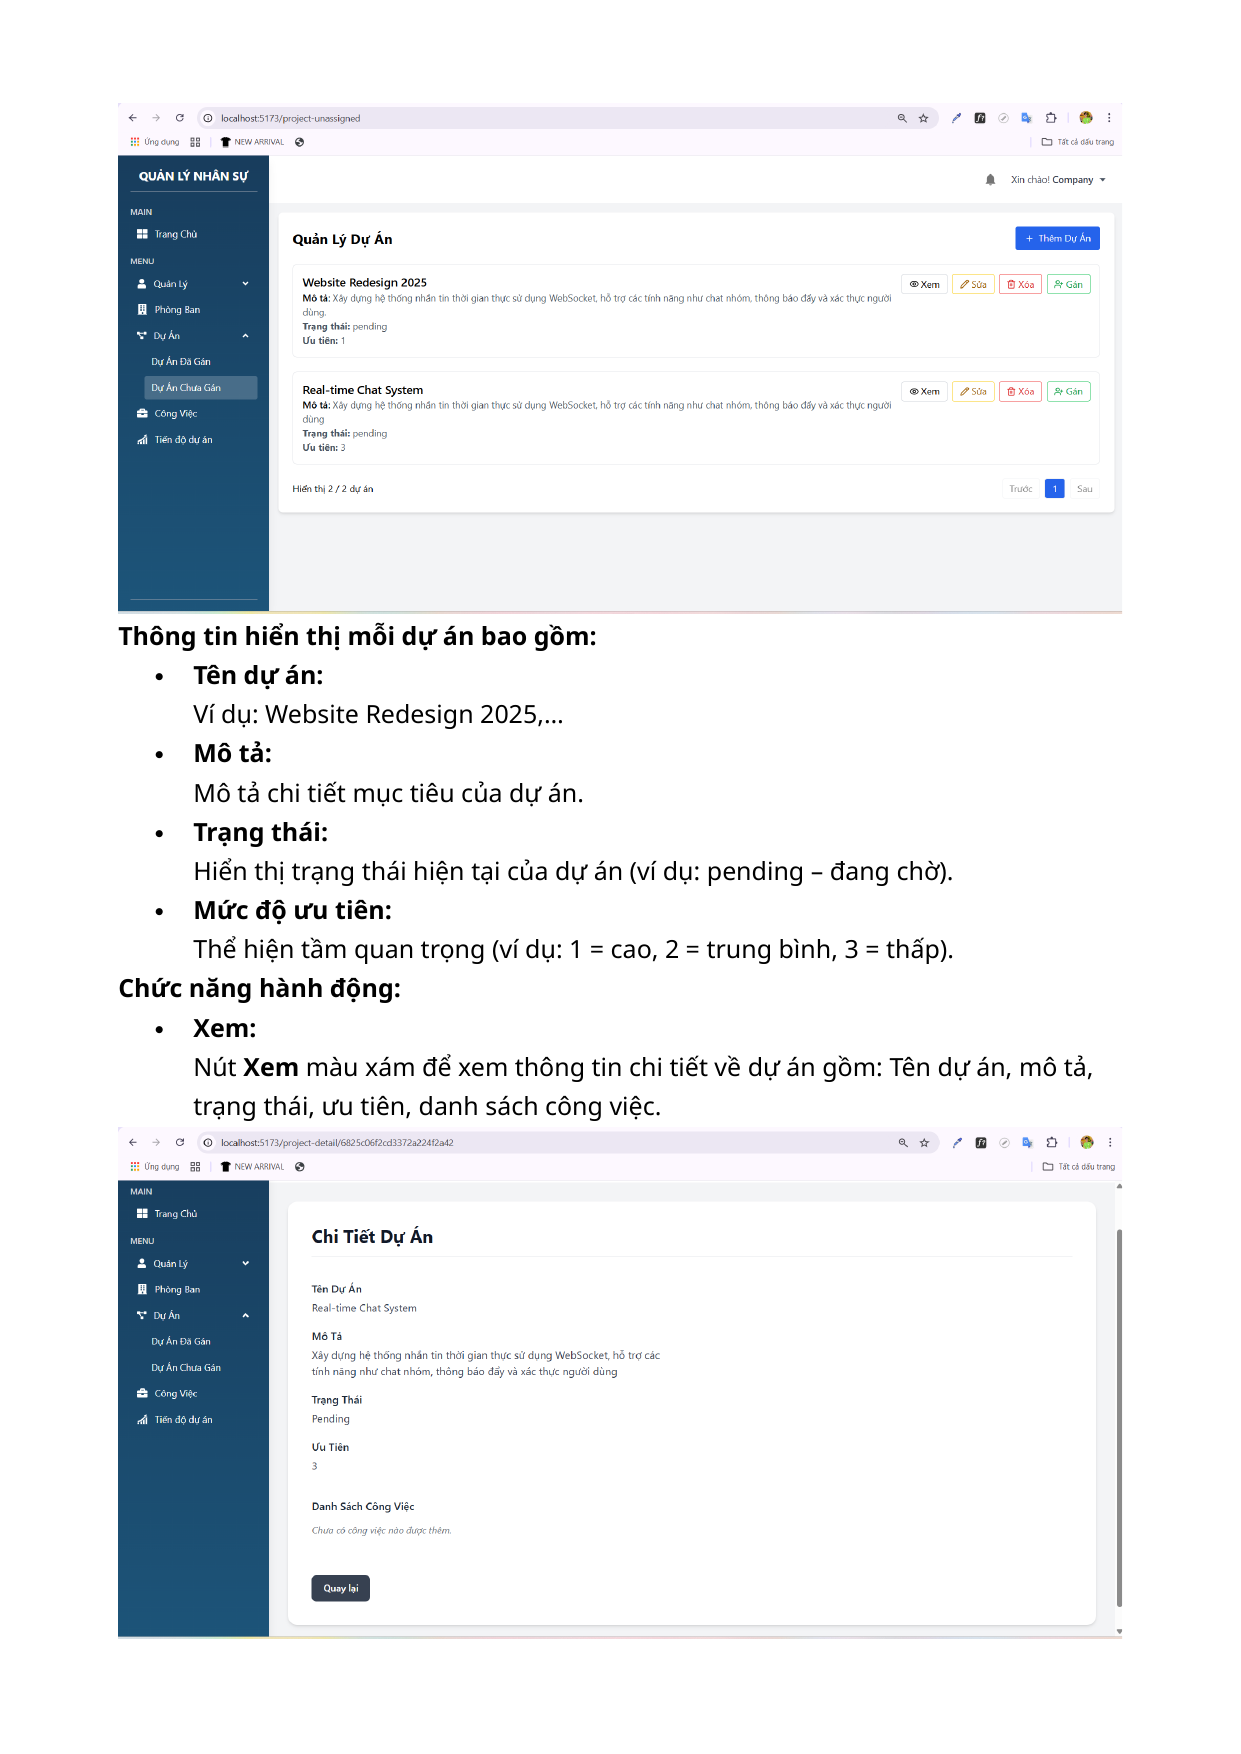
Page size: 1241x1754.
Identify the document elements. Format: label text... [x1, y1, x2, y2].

picture [118, 103, 1123, 614]
list Trạng thái: Hiển thị trạng thái hiện tại của dự án (ví dụ: pending – đang chờ). [156, 814, 1122, 888]
list Mức độ ưu tiên: Thể hiện tầm quan trọng (ví dụ: 1 = cao, 2 = trung bình, 3 = thấp). [156, 893, 1122, 966]
list Xem: Nút Xem màu xám để xem thông tin chi tiết về dự án gồm: Tên dự án, mô tả, trạng thái, ưu tiên, danh sách công việc. [156, 1010, 1122, 1123]
text Chức năng hành động: [118, 971, 1122, 1005]
list Tên dự án: Ví dụ: Website Redesign 2025,… [156, 658, 1122, 731]
picture [118, 1127, 1123, 1639]
text Thông tin hiển thị mỗi dự án bao gồm: [118, 619, 1122, 653]
list Mô tả: Mô tả chi tiết mục tiêu của dự án. [156, 736, 1122, 809]
